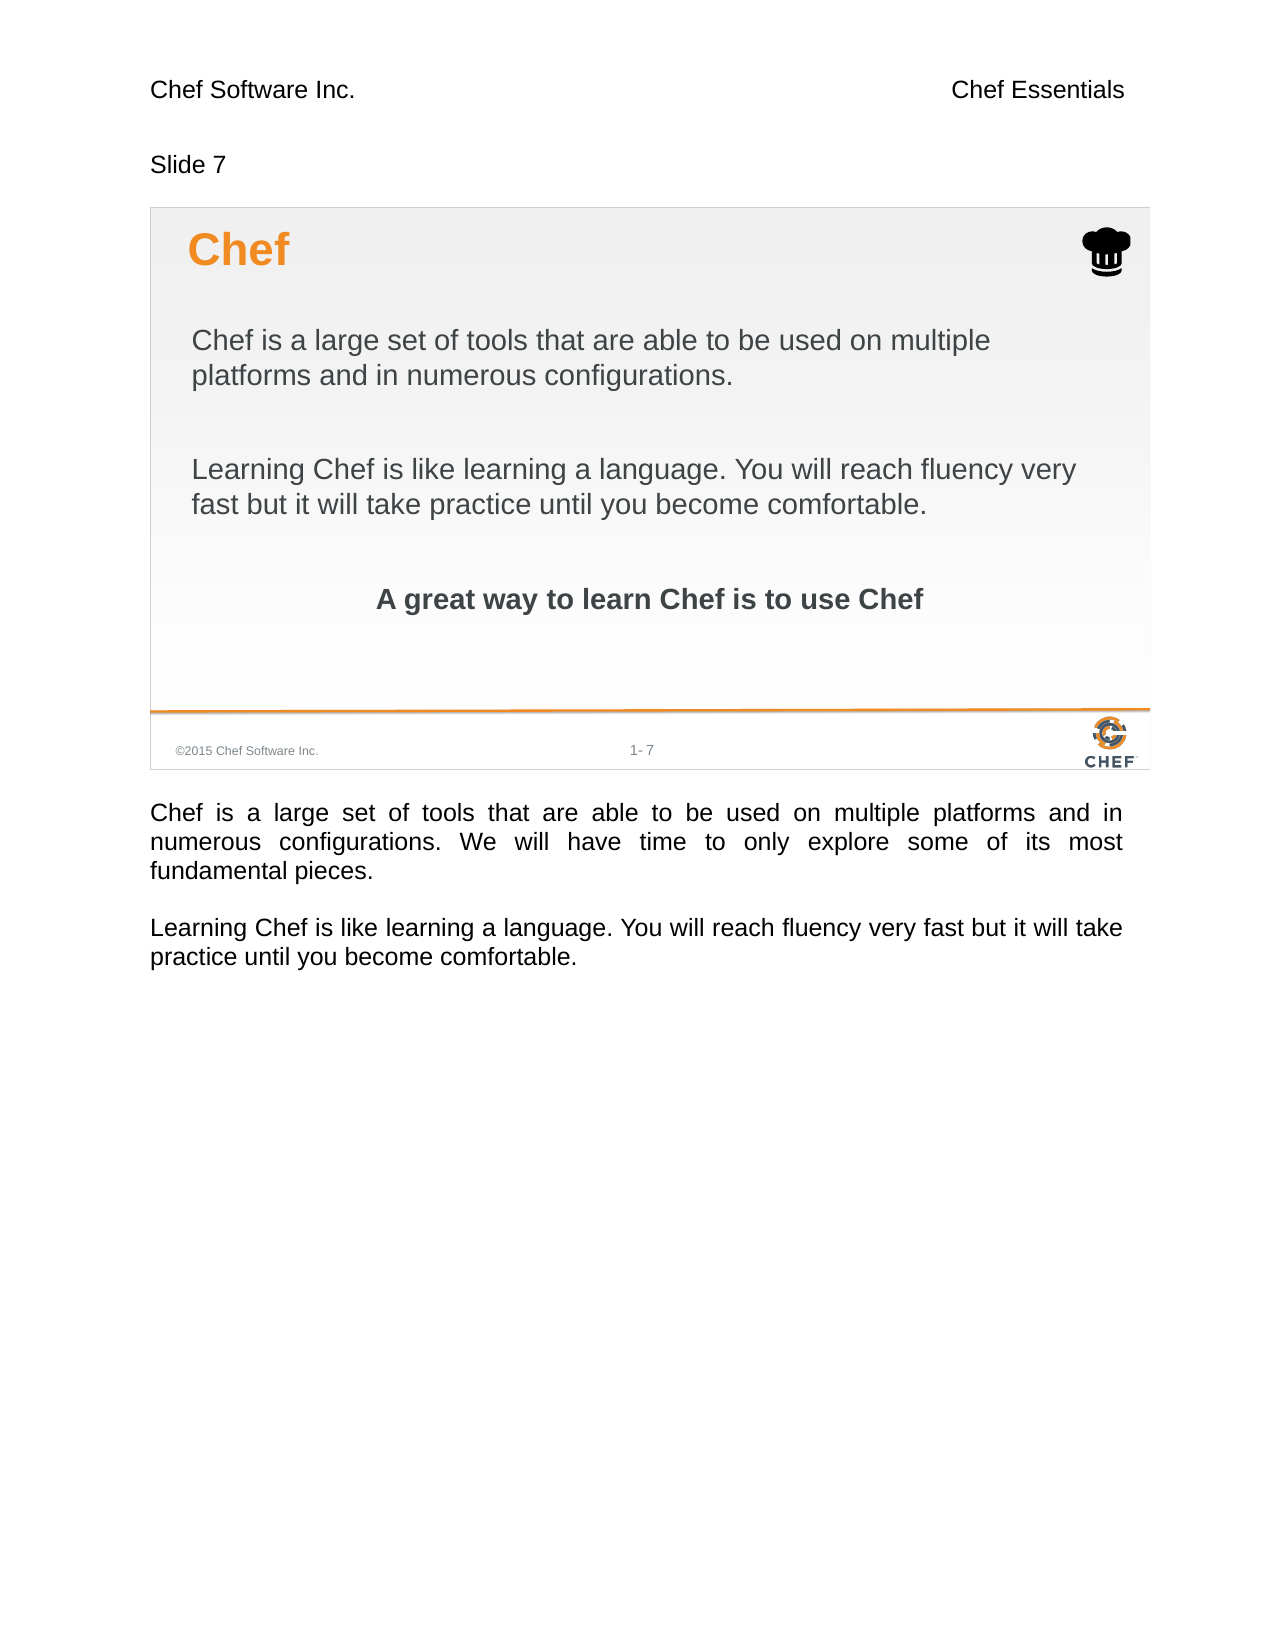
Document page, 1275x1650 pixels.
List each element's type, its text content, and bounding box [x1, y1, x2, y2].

text Chef is a large set of tools that are able to be used on multiple platforms and in numerous configurations. We will have time to only explore some of its most fundamental pieces. [150, 798, 1125, 884]
text Slide 7 [150, 150, 1125, 179]
text Learning Chef is like learning a language. You will reach fluency very fast but it will take practice until you become comfortable. [150, 913, 1125, 971]
